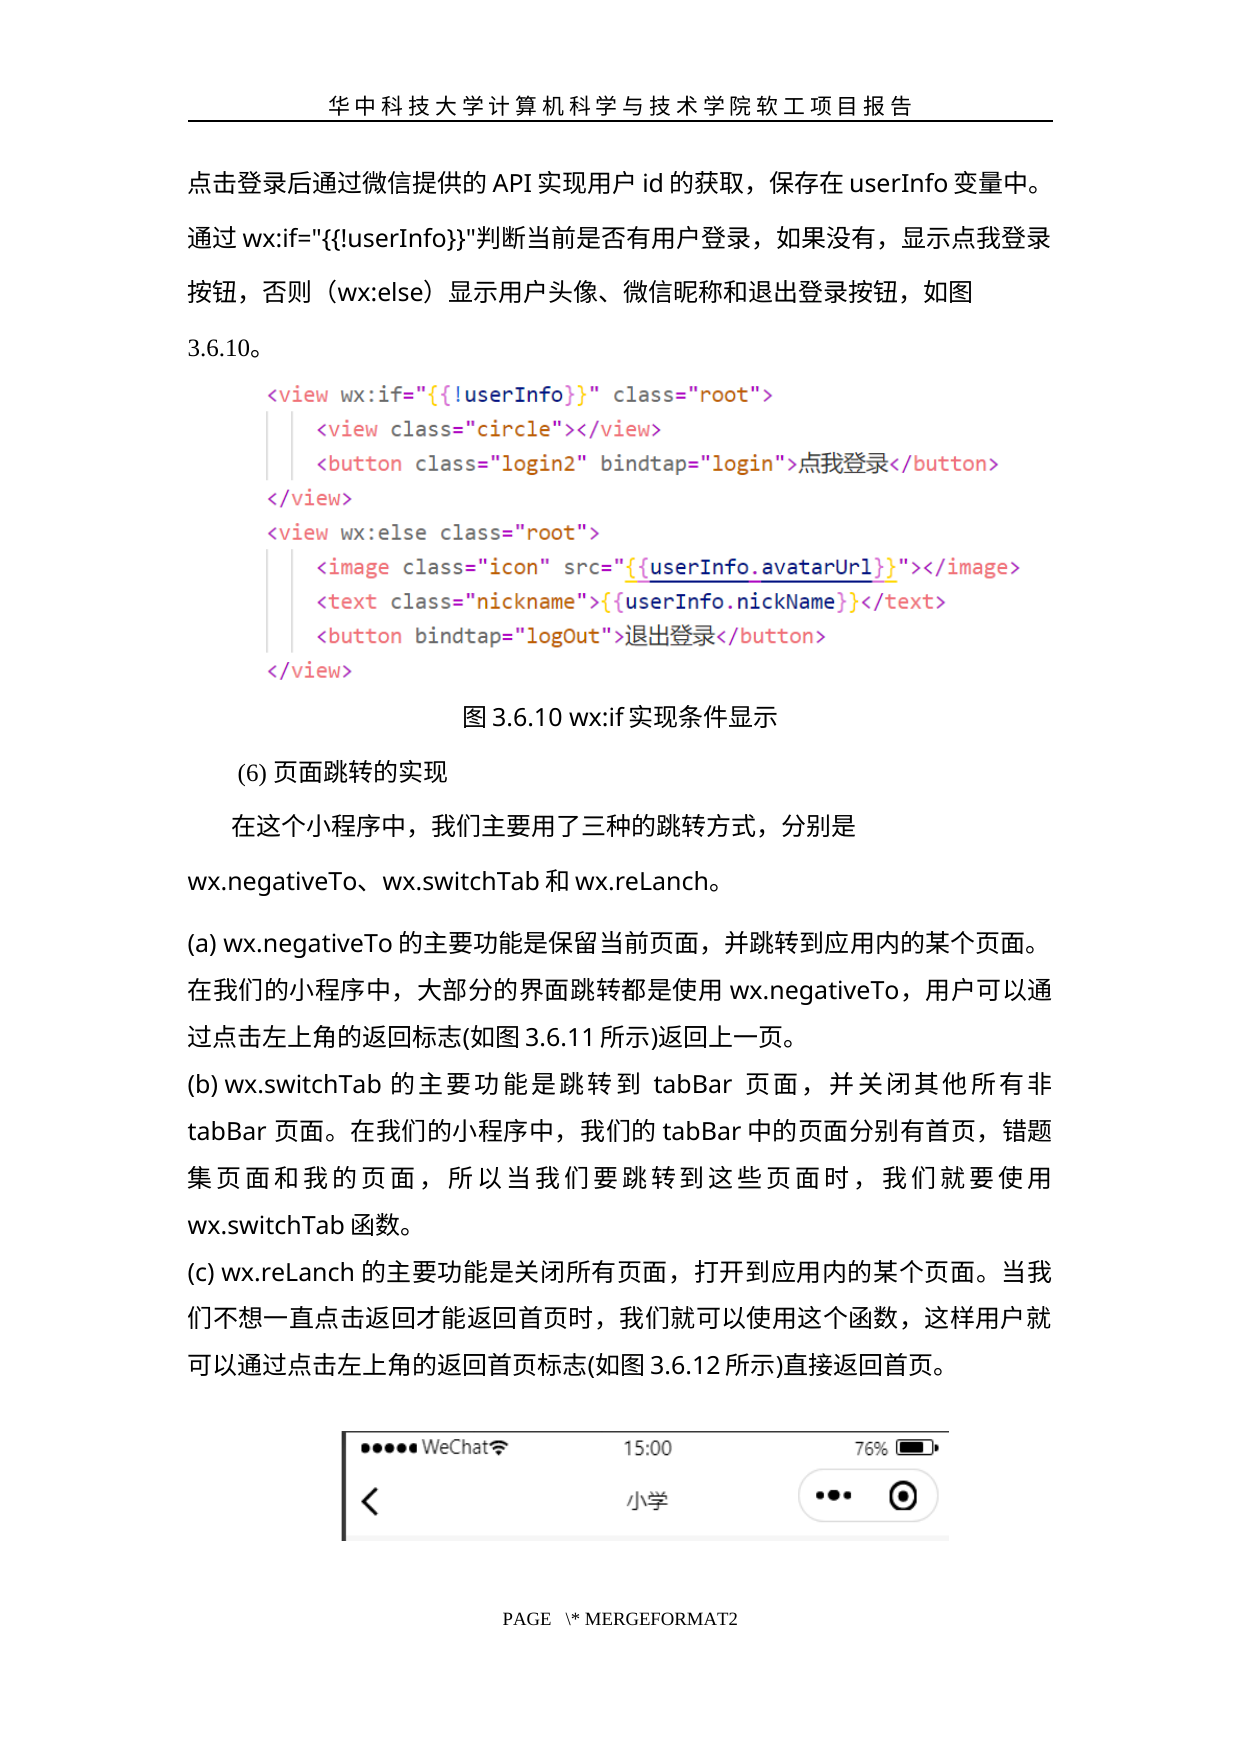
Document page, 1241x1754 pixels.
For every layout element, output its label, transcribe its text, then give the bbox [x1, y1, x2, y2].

picture [341, 1431, 949, 1541]
text 在这个小程序中，我们主要用了三种的跳转方式，分别是wx.negativeTo、wx.switchTab和wx.reLanch。 [187, 807, 1053, 897]
picture [261, 381, 1029, 684]
list wx.switchTab的主要功能是跳转到 tabBar 页面，并关闭其他所有非 tabBar 页面。在我们的小程序中，我们的tabBar中的页面分别有首页，错题集页面和我的页面，所以当我们要跳转到这些页面时，我们就要使用wx.switchTab函数。 [187, 1056, 1053, 1243]
text (6) 页面跳转的实现 [187, 752, 1053, 788]
list wx.negativeTo的主要功能是保留当前页面，并跳转到应用内的某个页面。在我们的小程序中，大部分的界面跳转都是使用wx.negativeTo，用户可以通过点击左上角的返回标志(如图3.6.11所示)返回上一页。 [187, 915, 1053, 1056]
text 图3.6.10 wx:if实现条件显示 [187, 698, 1053, 734]
list wx.reLanch的主要功能是关闭所有页面，打开到应用内的某个页面。当我们不想一直点击返回才能返回首页时，我们就可以使用这个函数，这样用户就可以通过点击左上角的返回首页标志(如图3.6.12所示)直接返回首页。 [187, 1243, 1053, 1384]
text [187, 164, 1053, 363]
